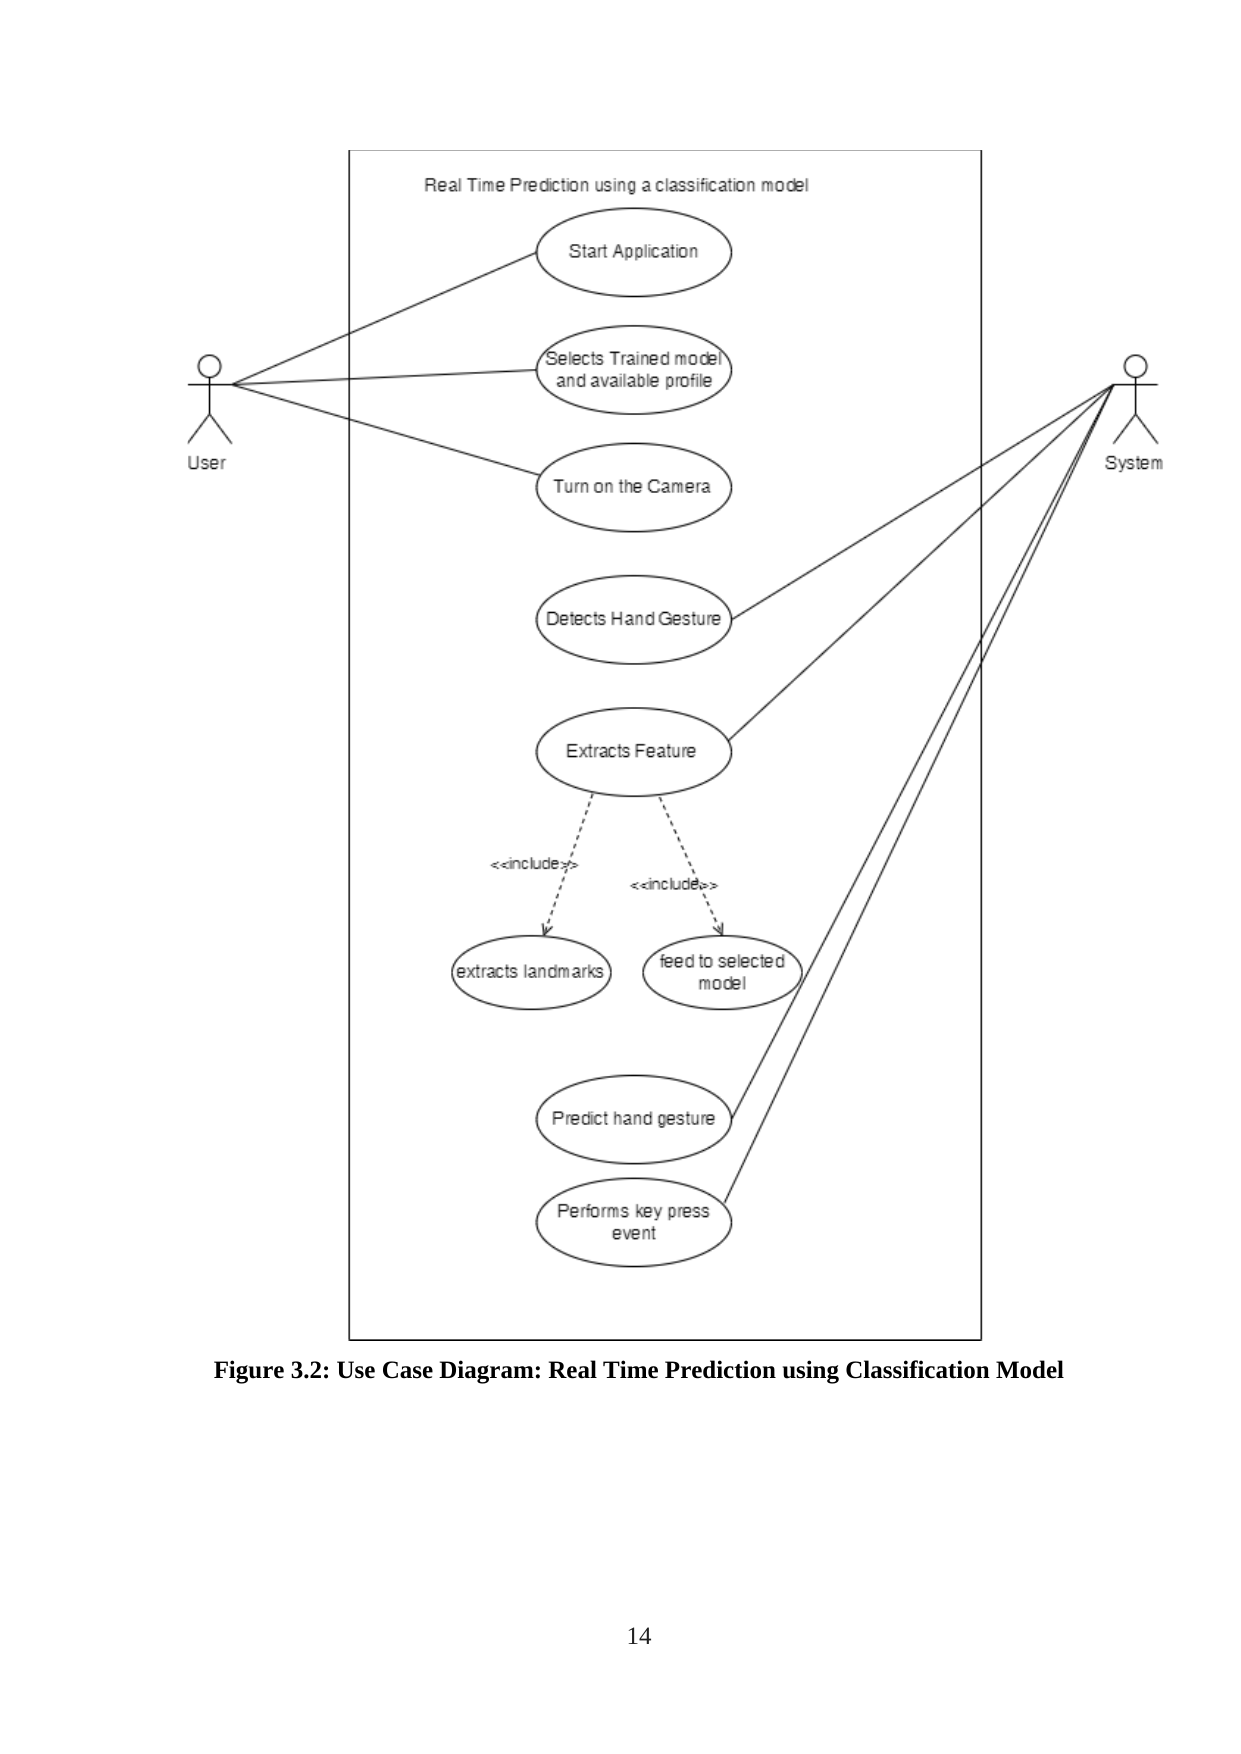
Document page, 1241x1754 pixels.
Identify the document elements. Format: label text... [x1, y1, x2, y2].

picture [187, 150, 1166, 1341]
text Figure 3.2: Use Case Diagram: Real Time Prediction using Classification Model [187, 1355, 1090, 1384]
